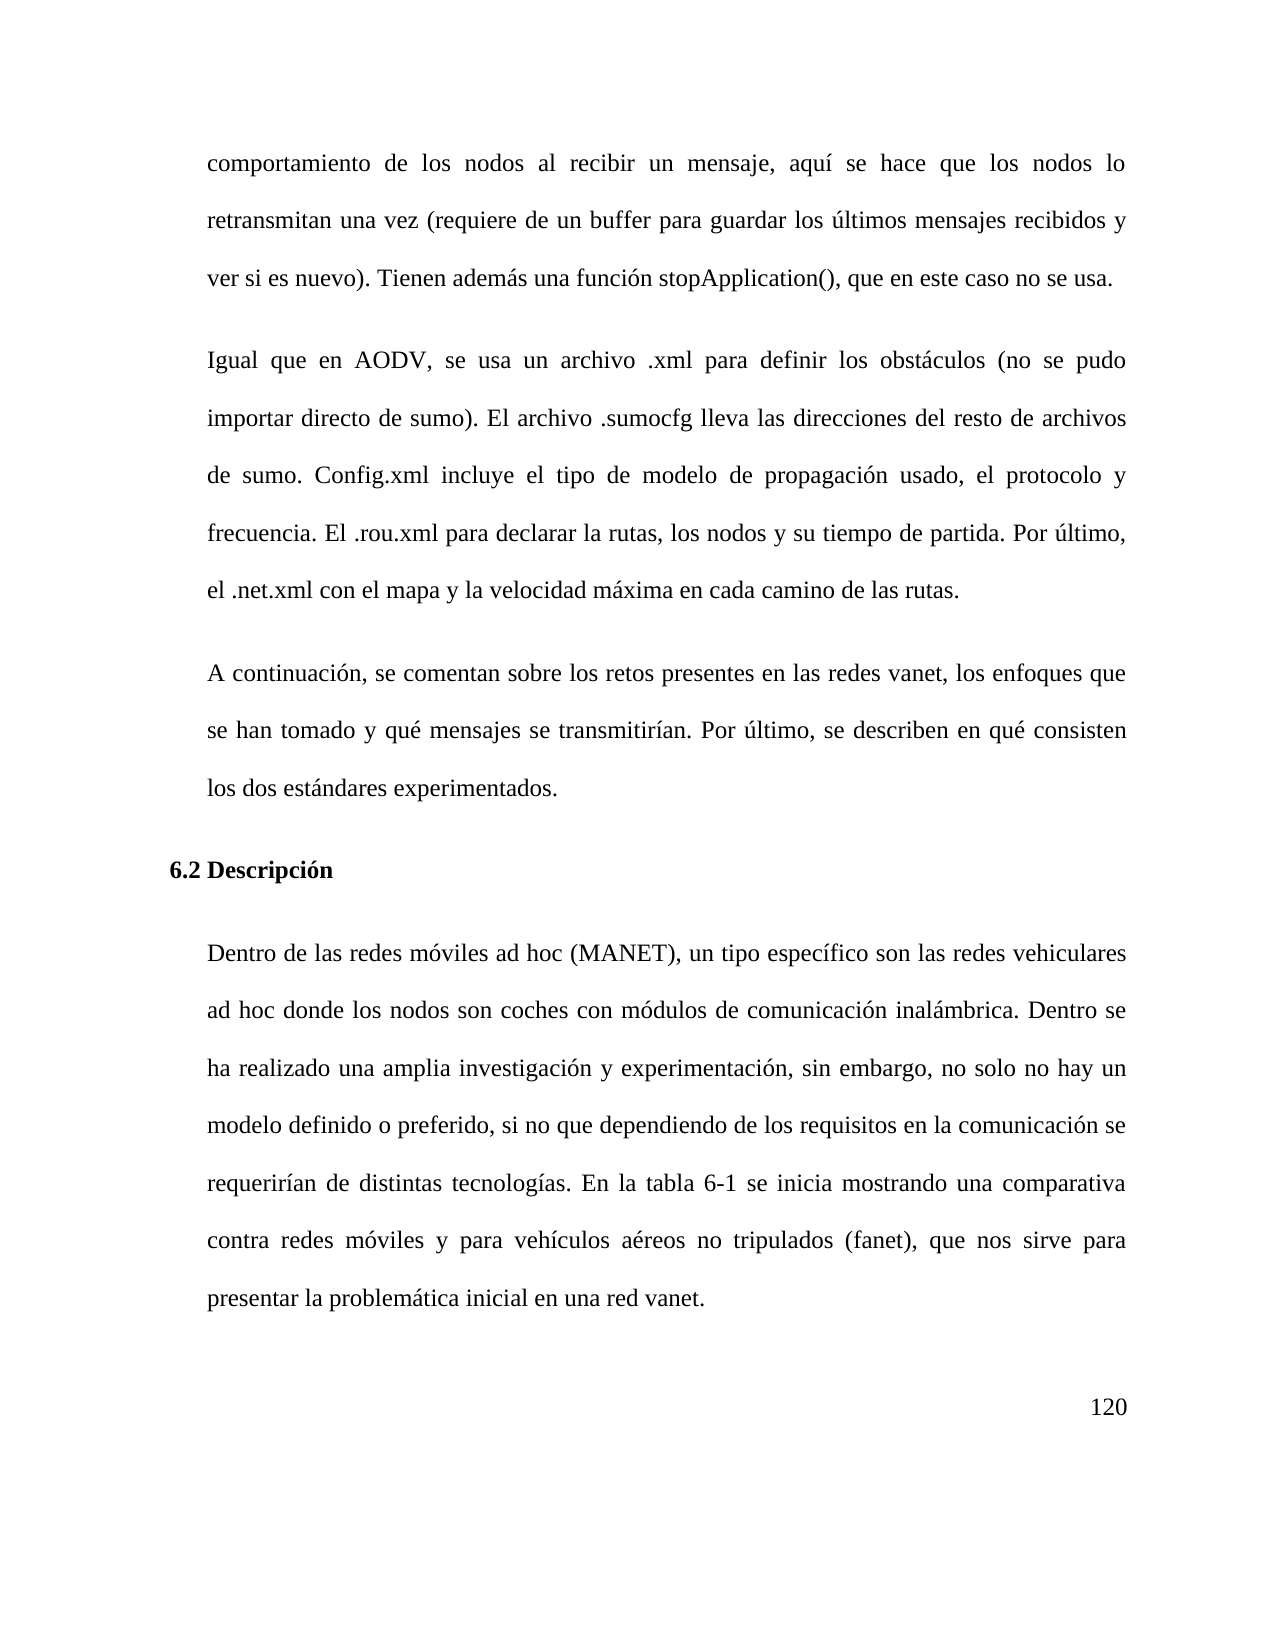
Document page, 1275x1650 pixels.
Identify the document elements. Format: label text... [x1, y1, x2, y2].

text Dentro de las redes móviles ad hoc (MANET), un tipo específico son las redes vehiculares ad hoc donde los nodos son coches con módulos de comunicación inalámbrica. Dentro se ha realizado una amplia investigación y experimentación, sin embargo, no solo no hay un modelo definido o preferido, si no que dependiendo de los requisitos en la comunicación se requerirían de distintas tecnologías. En la tabla 6-1 se inicia mostrando una comparativa contra redes móviles y para vehículos aéreos no tripulados (fanet), que nos sirve para presentar la problemática inicial en una red vanet. [207, 938, 1127, 1311]
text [207, 148, 1127, 291]
subtitle Descripción [169, 855, 1127, 884]
text Igual que en AODV, se usa un archivo .xml para definir los obstáculos (no se pudo importar directo de sumo). El archivo .sumocfg lleva las direcciones del resto de archivos de sumo. Config.xml incluye el tipo de modelo de propagación usado, el protocolo y frecuencia. El .rou.xml para declarar la rutas, los nodos y su tiempo de partida. Por último, el .net.xml con el mapa y la velocidad máxima en cada camino de las rutas. [207, 345, 1127, 604]
text A continuación, se comentan sobre los retos presentes en las redes vanet, los enfoques que se han tomado y qué mensajes se transmitirían. Por último, se describen en qué consisten los dos estándares experimentados. [207, 658, 1127, 801]
